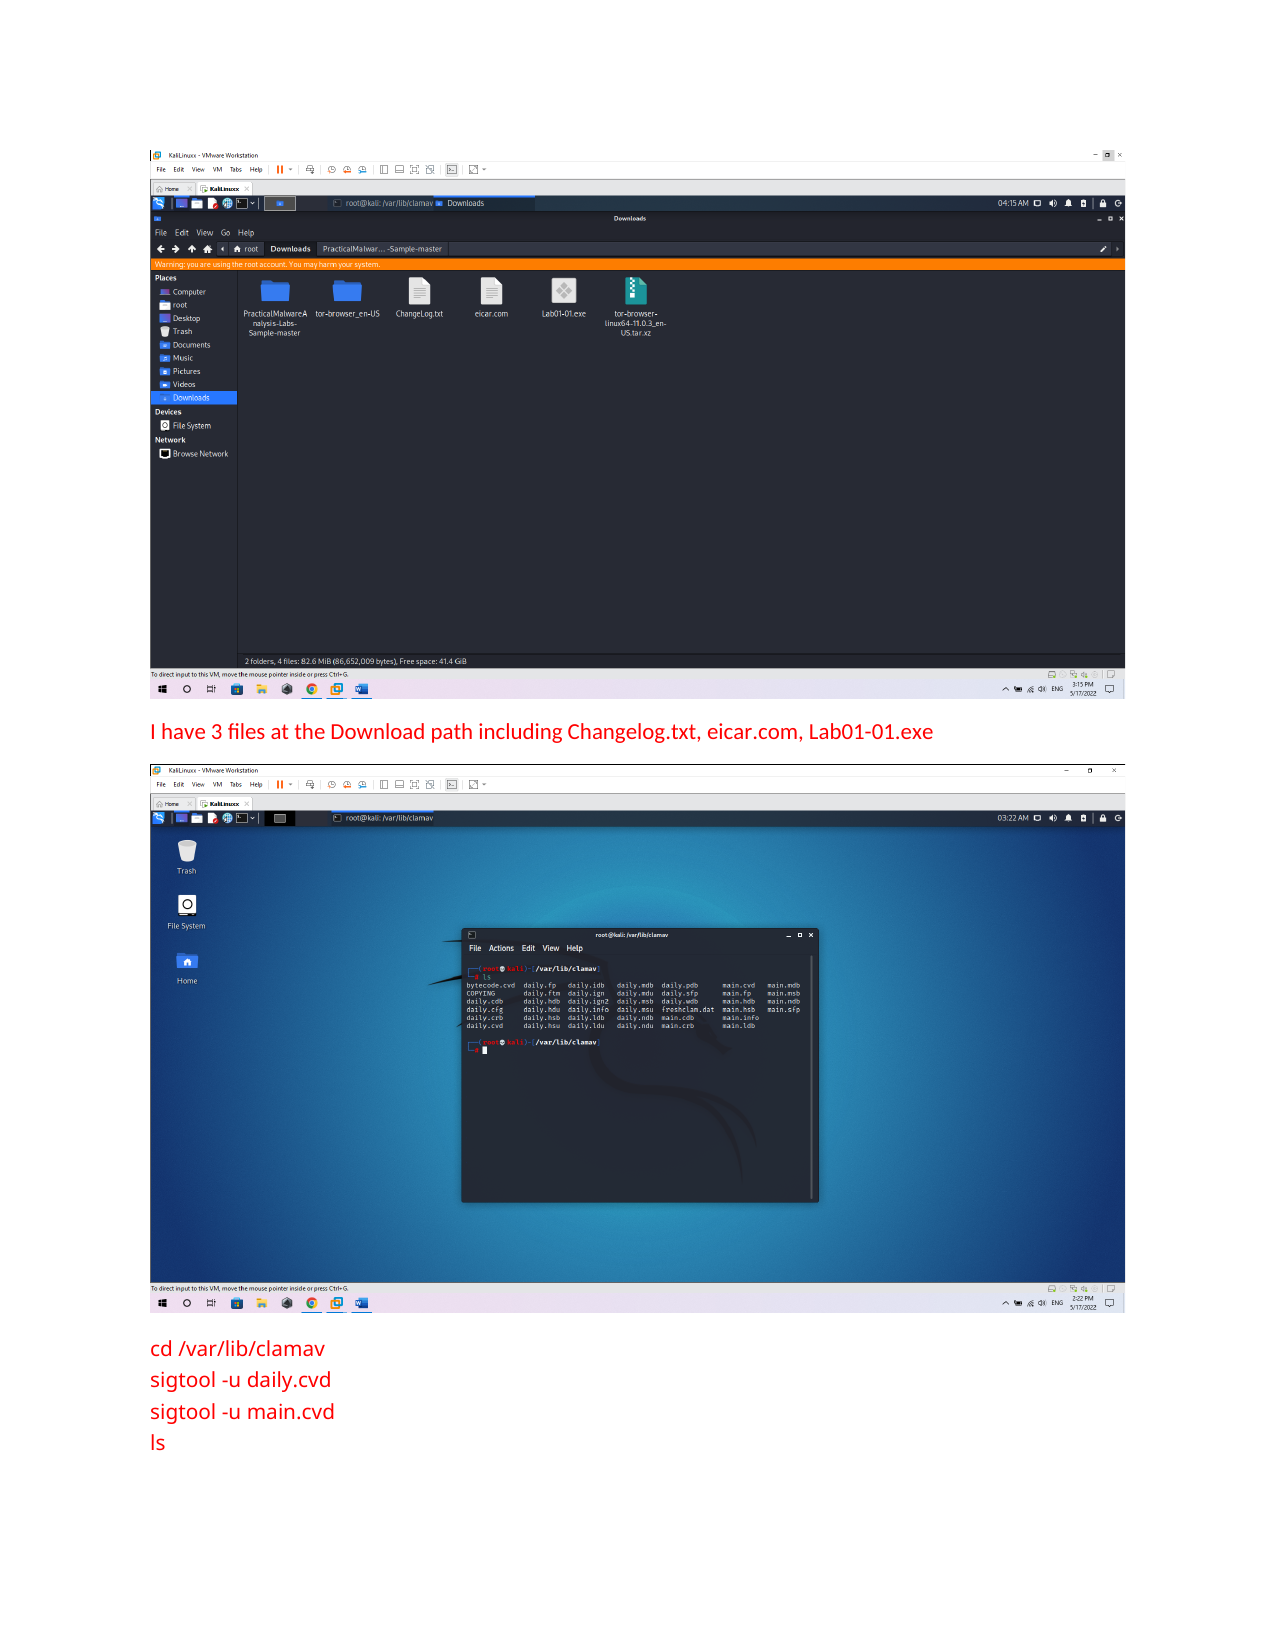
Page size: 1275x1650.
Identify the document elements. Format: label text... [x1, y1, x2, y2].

text I have 3 files at the Download path including Changelog.txt, eicar.com, Lab01-01.exe [150, 717, 1125, 745]
text cd /var/lib/clamav [150, 1331, 1125, 1363]
picture [150, 764, 1125, 1313]
text sigtool -u daily.cvd [150, 1363, 1125, 1394]
picture [150, 150, 1125, 699]
text ls [150, 1425, 1125, 1456]
text sigtool -u main.cvd [150, 1394, 1125, 1425]
